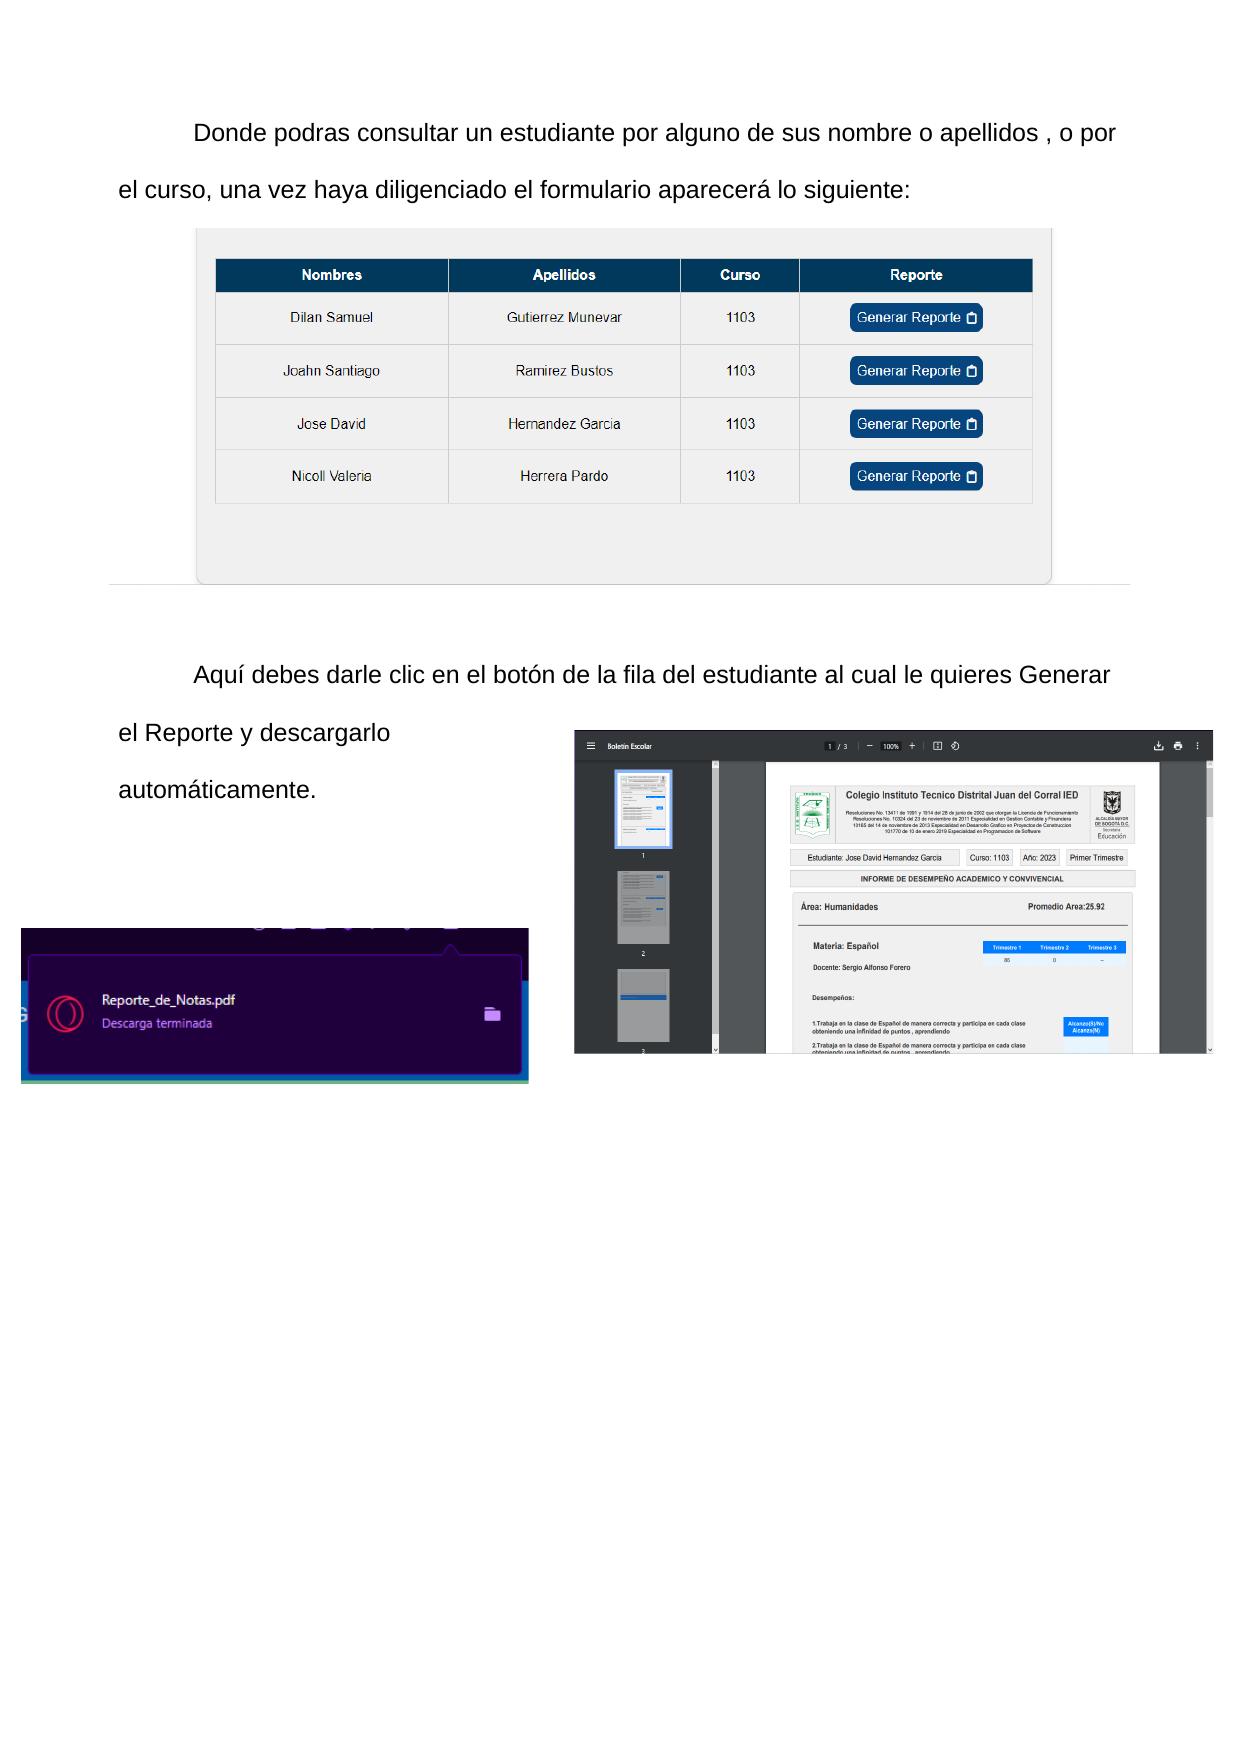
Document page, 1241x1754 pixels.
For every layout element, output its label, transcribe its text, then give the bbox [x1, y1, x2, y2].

text Donde podras consultar un estudiante por alguno de sus nombre o apellidos , o por el curso, una vez haya diligenciado el formulario aparecerá lo siguiente: [118, 118, 1122, 204]
picture [109, 228, 1131, 585]
picture [574, 730, 1214, 1054]
text Aquí debes darle clic en el botón de la fila del estudiante al cual le quieres Generar el Reporte y descargarlo automáticamente. [118, 585, 1122, 804]
picture [21, 928, 529, 1084]
